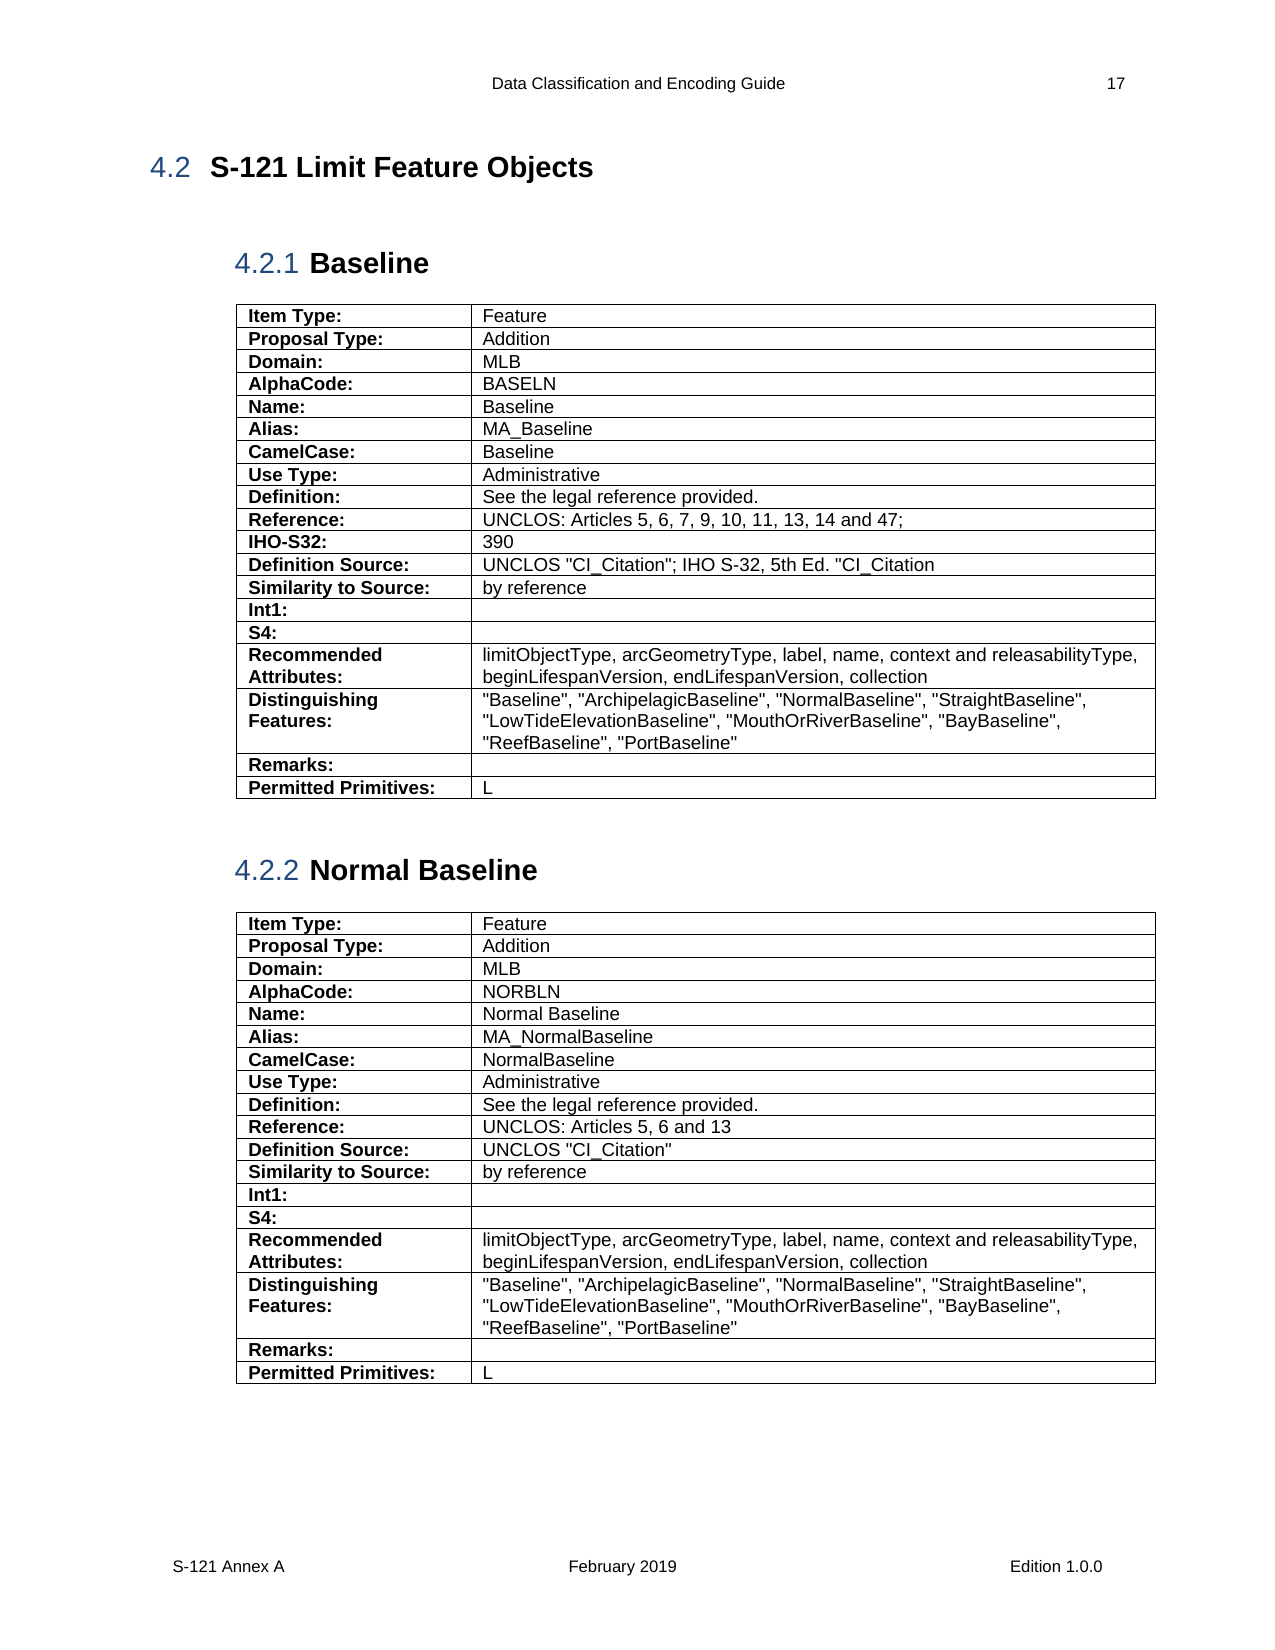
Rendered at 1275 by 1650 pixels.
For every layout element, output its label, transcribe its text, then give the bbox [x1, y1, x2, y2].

table_cell Definition: [237, 486, 471, 508]
table_cell [472, 1339, 1155, 1361]
table_cell Use Type: [237, 1071, 471, 1092]
table_cell UNCLOS: Articles 5, 6 and 13 [472, 1116, 1155, 1138]
table_cell Addition [472, 935, 1155, 957]
table_cell Similarity to Source: [237, 576, 471, 598]
table_cell "Baseline", "ArchipelagicBaseline", "NormalBaseline", "StraightBaseline", "LowTideElevationBaseline", "MouthOrRiverBaseline", "BayBaseline", "ReefBaseline", "PortBaseline" [472, 1273, 1155, 1338]
table_cell NormalBaseline [472, 1048, 1155, 1070]
table_cell Baseline [472, 396, 1155, 417]
table_cell Baseline [472, 441, 1155, 462]
table_cell L [472, 1362, 1155, 1383]
table_cell Recommended Attributes: [237, 1229, 471, 1272]
table_cell Domain: [237, 350, 471, 372]
table_cell Int1: [237, 599, 471, 621]
table_cell Reference: [237, 1116, 471, 1138]
table_cell See the legal reference provided. [472, 486, 1155, 508]
table_cell [472, 754, 1155, 776]
table_cell Recommended Attributes: [237, 644, 471, 687]
table_cell Distinguishing Features: [237, 689, 471, 753]
subtitle S-121 Limit Feature Objects [150, 150, 1125, 183]
table_cell Int1: [237, 1184, 471, 1206]
table_cell Permitted Primitives: [237, 777, 471, 798]
table_cell by reference [472, 576, 1155, 598]
table_cell Proposal Type: [237, 328, 471, 349]
table_cell by reference [472, 1161, 1155, 1183]
table_cell Alias: [237, 418, 471, 440]
table_cell Remarks: [237, 1339, 471, 1361]
table_cell Distinguishing Features: [237, 1273, 471, 1338]
table_header Feature [472, 913, 1155, 934]
table_cell Reference: [237, 509, 471, 530]
table_cell [472, 599, 1155, 621]
table_cell Use Type: [237, 464, 471, 485]
table_cell CamelCase: [237, 1048, 471, 1070]
table_cell Alias: [237, 1026, 471, 1047]
table_cell UNCLOS "CI_Citation"; IHO S-32, 5th Ed. "CI_Citation [472, 554, 1155, 575]
table_cell 390 [472, 531, 1155, 553]
table_header Feature [472, 305, 1155, 327]
table_cell UNCLOS: Articles 5, 6, 7, 9, 10, 11, 13, 14 and 47; [472, 509, 1155, 530]
table_cell Definition Source: [237, 554, 471, 575]
table_header Item Type: [237, 913, 471, 934]
table_cell IHO-S32: [237, 531, 471, 553]
table_cell CamelCase: [237, 441, 471, 462]
table_cell AlphaCode: [237, 981, 471, 1002]
table_cell Proposal Type: [237, 935, 471, 957]
table_cell Permitted Primitives: [237, 1362, 471, 1383]
table_cell Name: [237, 396, 471, 417]
table_cell MA_NormalBaseline [472, 1026, 1155, 1047]
table_cell Administrative [472, 464, 1155, 485]
table_cell Addition [472, 328, 1155, 349]
table_header Item Type: [237, 305, 471, 327]
table_cell [472, 622, 1155, 643]
table_cell S4: [237, 622, 471, 643]
table_cell L [472, 777, 1155, 798]
table_cell "Baseline", "ArchipelagicBaseline", "NormalBaseline", "StraightBaseline", "LowTideElevationBaseline", "MouthOrRiverBaseline", "BayBaseline", "ReefBaseline", "PortBaseline" [472, 689, 1155, 753]
table_cell Normal Baseline [472, 1003, 1155, 1025]
table_cell BASELN [472, 373, 1155, 394]
table_cell MLB [472, 958, 1155, 979]
subtitle Normal Baseline [234, 853, 1125, 887]
table_cell Remarks: [237, 754, 471, 776]
table_cell See the legal reference provided. [472, 1094, 1155, 1115]
table_cell MLB [472, 350, 1155, 372]
table_cell [472, 1207, 1155, 1228]
subtitle Baseline [234, 246, 1125, 279]
table_cell NORBLN [472, 981, 1155, 1002]
table_cell limitObjectType, arcGeometryType, label, name, context and releasabilityType, beginLifespanVersion, endLifespanVersion, collection [472, 1229, 1155, 1272]
table_cell Definition: [237, 1094, 471, 1115]
table_cell S4: [237, 1207, 471, 1228]
table_cell AlphaCode: [237, 373, 471, 394]
table_cell limitObjectType, arcGeometryType, label, name, context and releasabilityType, beginLifespanVersion, endLifespanVersion, collection [472, 644, 1155, 687]
table_cell [472, 1184, 1155, 1206]
table_cell UNCLOS "CI_Citation" [472, 1139, 1155, 1160]
table_cell Domain: [237, 958, 471, 979]
table_cell Definition Source: [237, 1139, 471, 1160]
table_cell Similarity to Source: [237, 1161, 471, 1183]
table_cell Name: [237, 1003, 471, 1025]
table_cell MA_Baseline [472, 418, 1155, 440]
table_cell Administrative [472, 1071, 1155, 1092]
